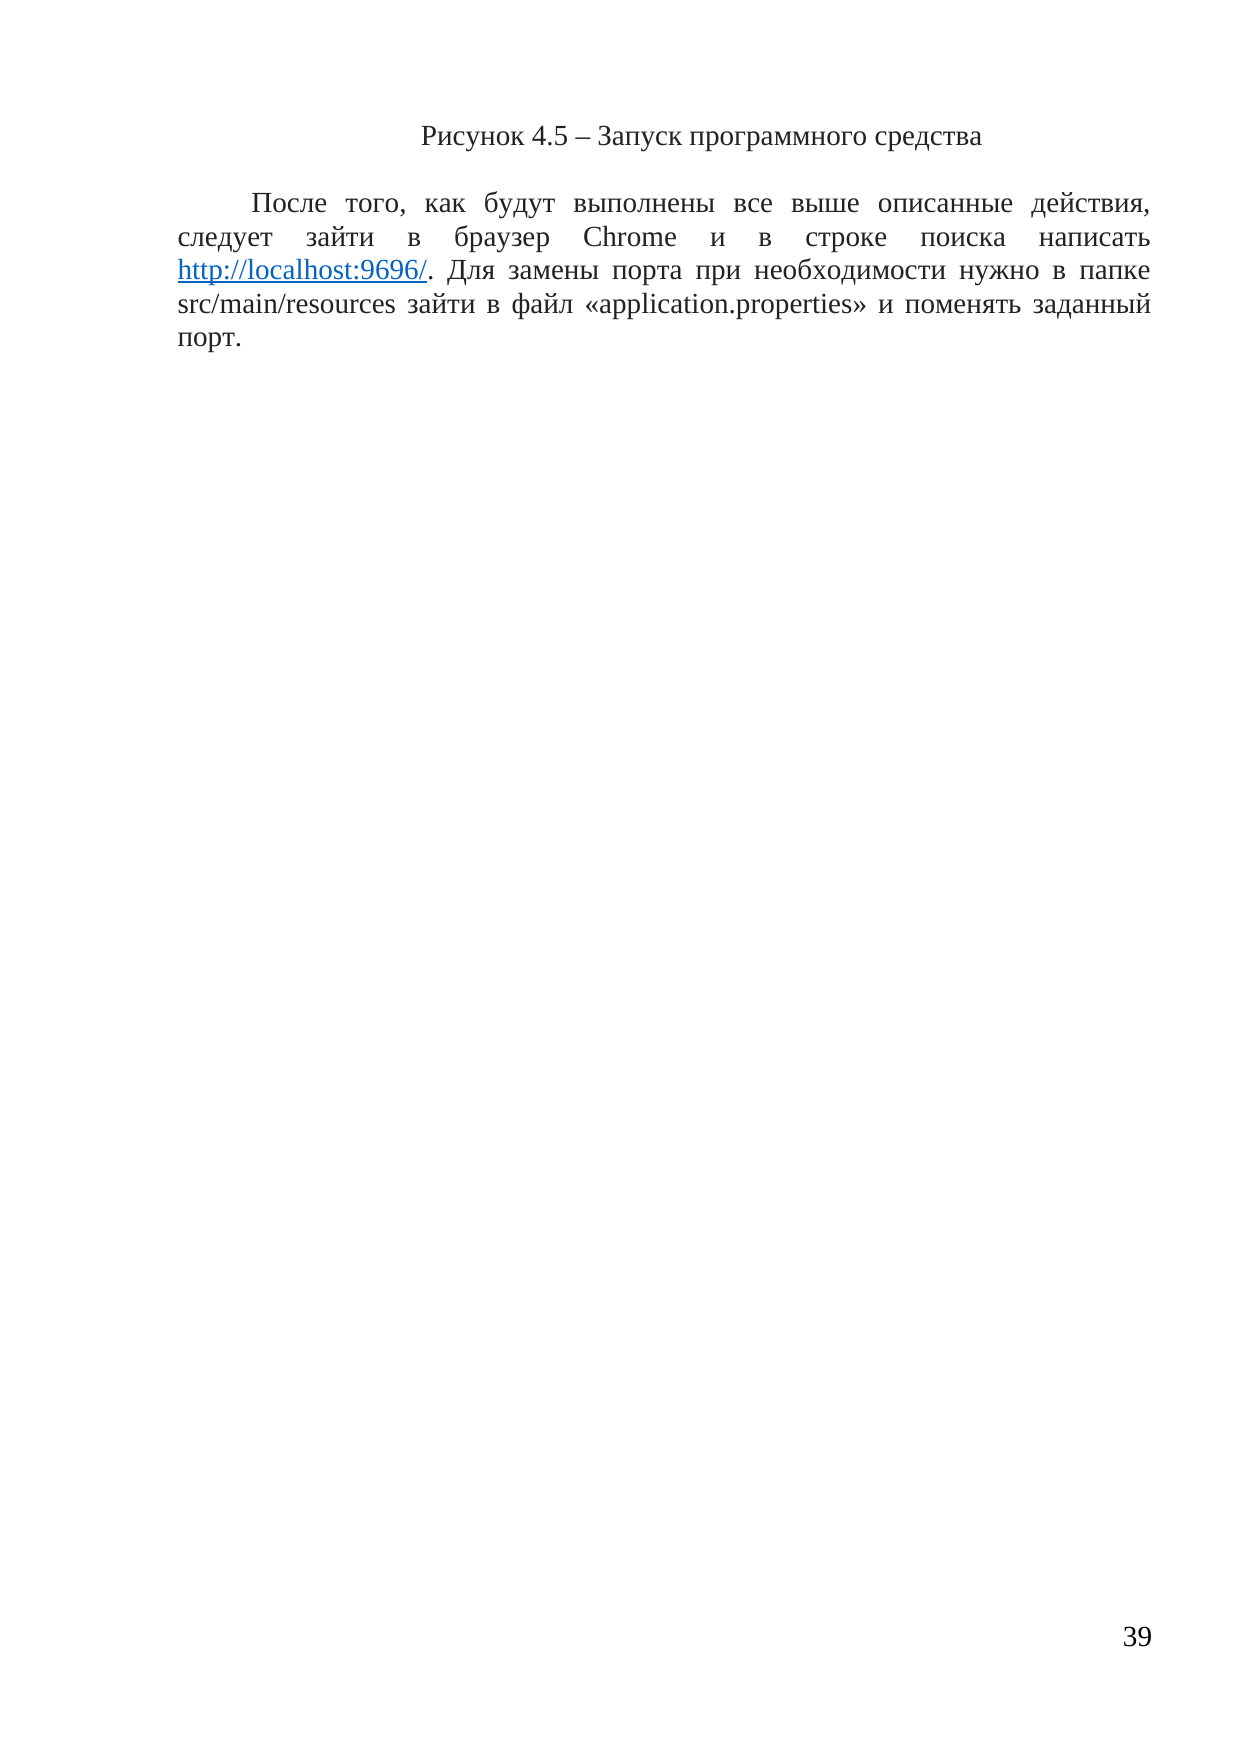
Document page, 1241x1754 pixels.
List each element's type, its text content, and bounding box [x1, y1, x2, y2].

text После того, как будут выполнены все выше описанные действия, следует зайти в браузер Chrome и в строке поиска написать http://localhost:9696/. Для замены порта при необходимости нужно в папке src/main/resources зайти в файл «application.properties» и поменять заданный порт. [177, 185, 1152, 353]
text Рисунок 4.5 – Запуск программного средства [177, 118, 1152, 152]
